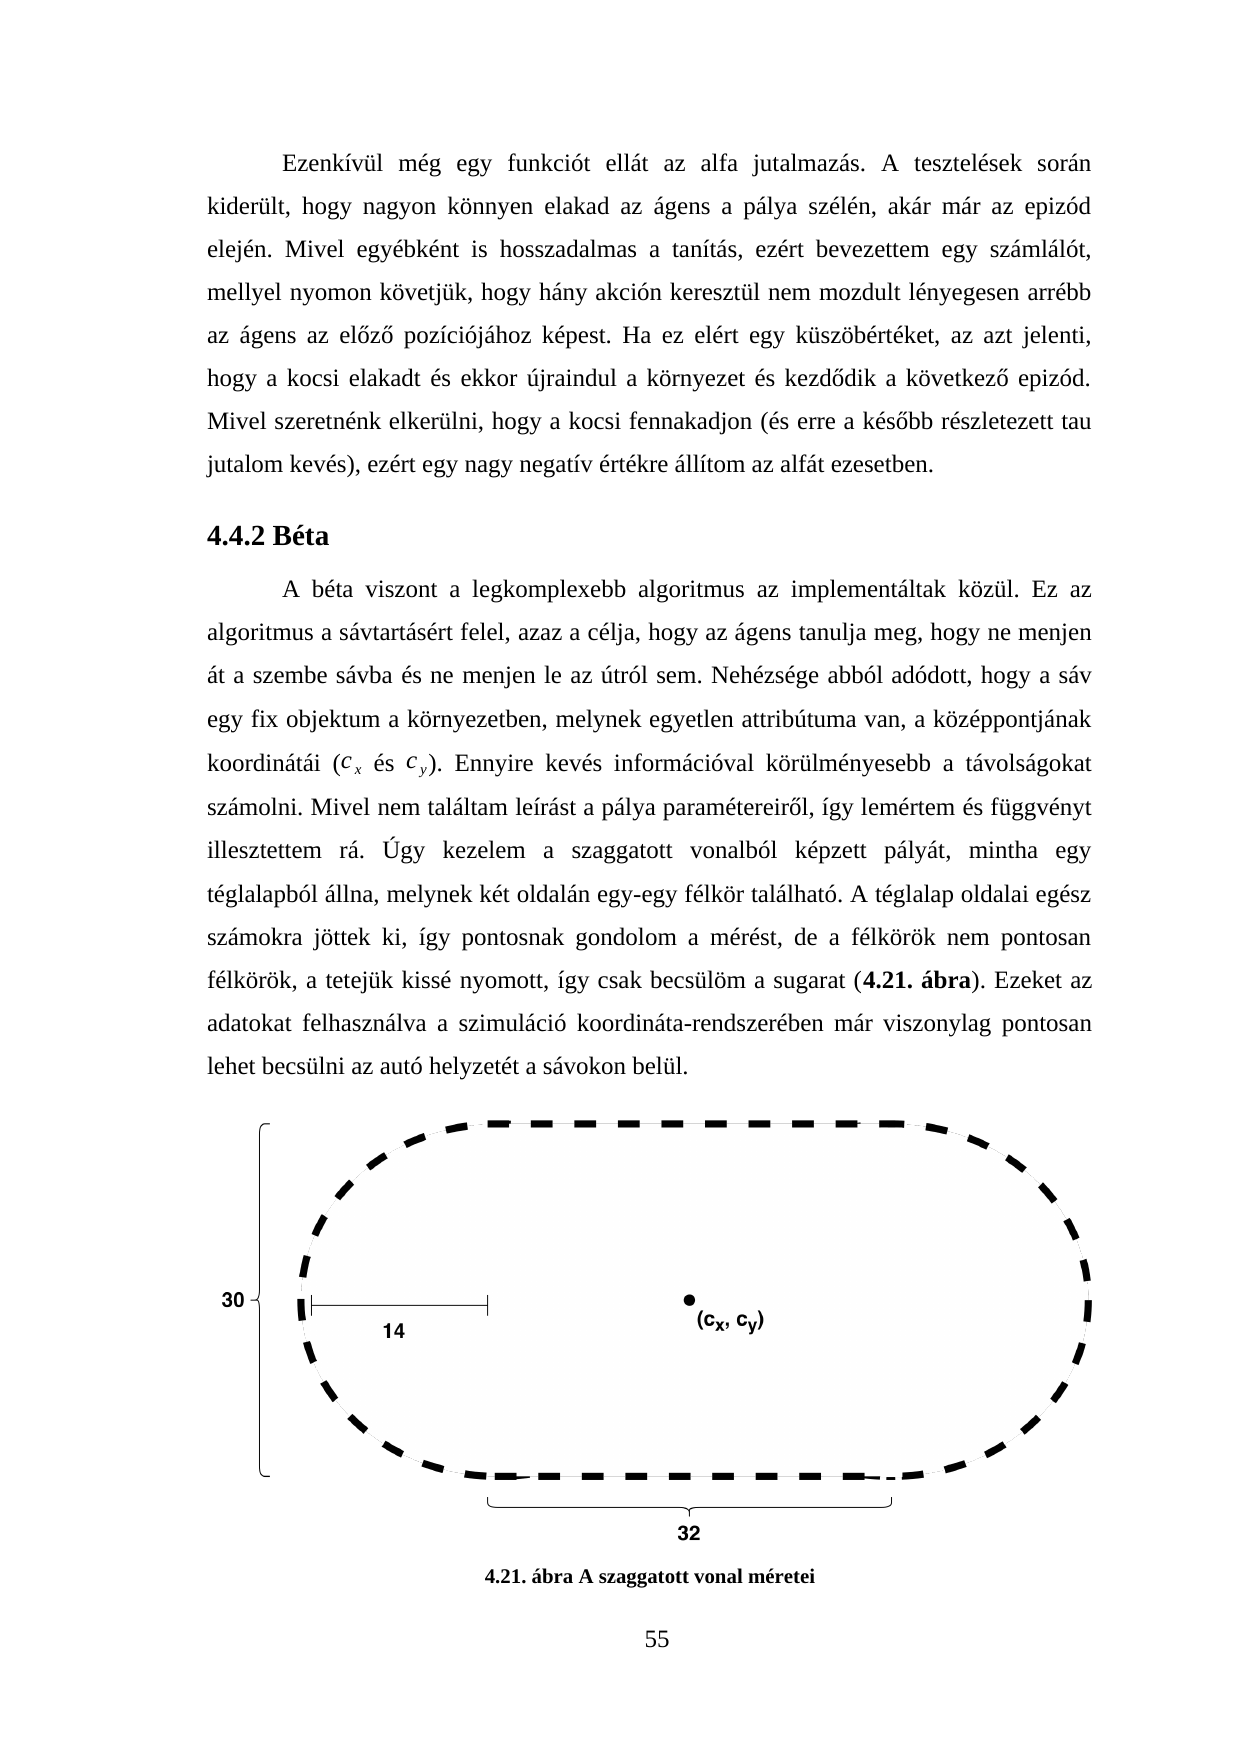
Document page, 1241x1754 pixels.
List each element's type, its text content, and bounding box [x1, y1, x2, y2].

subtitle Béta [207, 518, 1092, 551]
picture [206, 1119, 1093, 1552]
text Ezenkívül még egy funkciót ellát az alfa jutalmazás. A tesztelések során kiderült, hogy nagyon könnyen elakad az ágens a pálya szélén, akár már az epizód elején. Mivel egyébként is hosszadalmas a tanítás, ezért bevezettem egy számlálót, mellyel nyomon követjük, hogy hány akción keresztül nem mozdult lényegesen arrébb az ágens az előző pozíciójához képest. Ha ez elért egy küszöbértéket, az azt jelenti, hogy a kocsi elakadt és ekkor újraindul a környezet és kezdődik a következő epizód. Mivel szeretnénk elkerülni, hogy a kocsi fennakadjon (és erre a később részletezett tau jutalom kevés), ezért egy nagy negatív értékre állítom az alfát ezesetben. [207, 148, 1092, 478]
text 4.. ábra A szaggatott vonal méretei [207, 1564, 1092, 1588]
